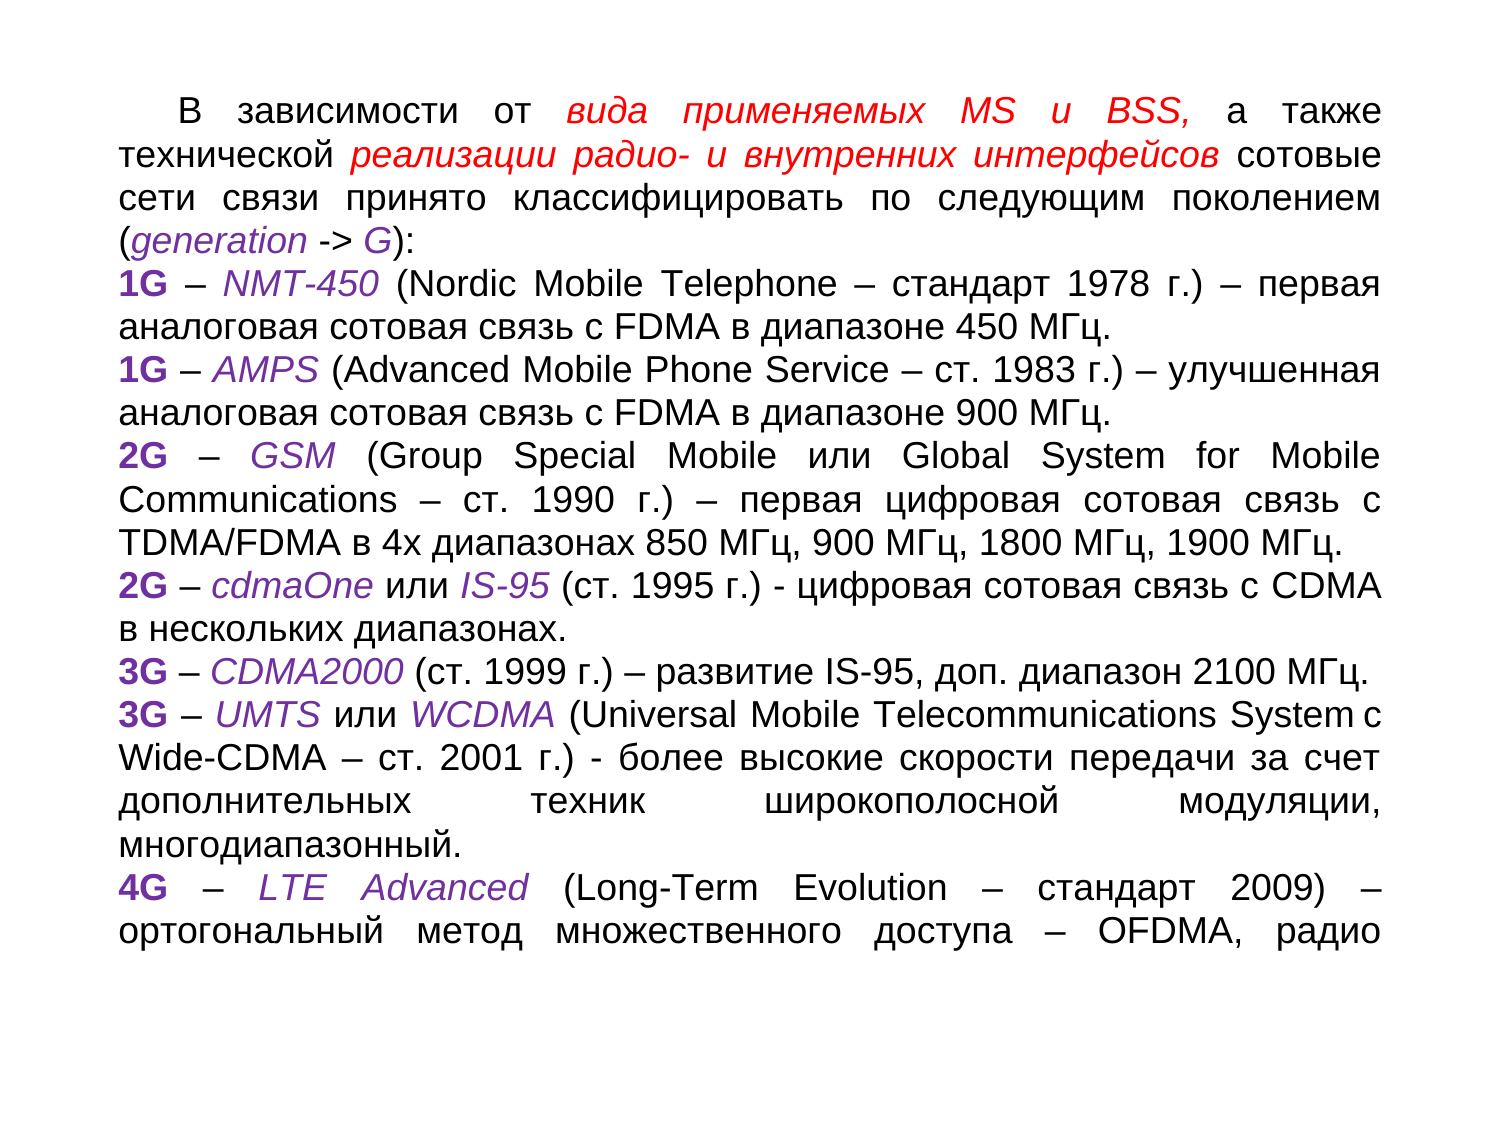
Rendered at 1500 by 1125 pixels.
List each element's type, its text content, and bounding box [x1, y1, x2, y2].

text 2G – cdmaOne или IS-95 (ст. 1995 г.) - цифровая сотовая связь с CDMA в нескольких диапазонах. [118, 563, 1382, 649]
text 1G – NMT-450 (Nordic Mobile Telephone – стандарт 1978 г.) – первая аналоговая сотовая связь с FDMA в диапазоне 450 МГц. [118, 261, 1382, 347]
text 1G – AMPS (Advanced Mobile Phone Service – ст. 1983 г.) – улучшенная аналоговая сотовая связь с FDMA в диапазоне 900 МГц. [118, 347, 1382, 434]
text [118, 865, 1382, 951]
text В зависимости от вида применяемых MS и BSS, а также технической реализации радио- и внутренних интерфейсов сотовые сети связи принято классифицировать по следующим поколением (generation -> G): [118, 89, 1382, 261]
text 3G – UMTS или WCDMA (Universal Mobile Telecommunications System c Wide-CDMA – ст. 2001 г.) - более высокие скорости передачи за счет дополнительных техник широкополосной модуляции, многодиапазонный. [118, 692, 1382, 865]
text 2G – GSM (Group Special Mobile или Global System for Mobile Communications – ст. 1990 г.) – первая цифровая сотовая связь с TDMA/FDMA в 4х диапазонах 850 МГц, 900 МГц, 1800 МГц, 1900 МГц. [118, 434, 1382, 563]
text 3G – CDMA2000 (ст. 1999 г.) – развитие IS-95, доп. диапазон 2100 МГц. [118, 649, 1382, 692]
